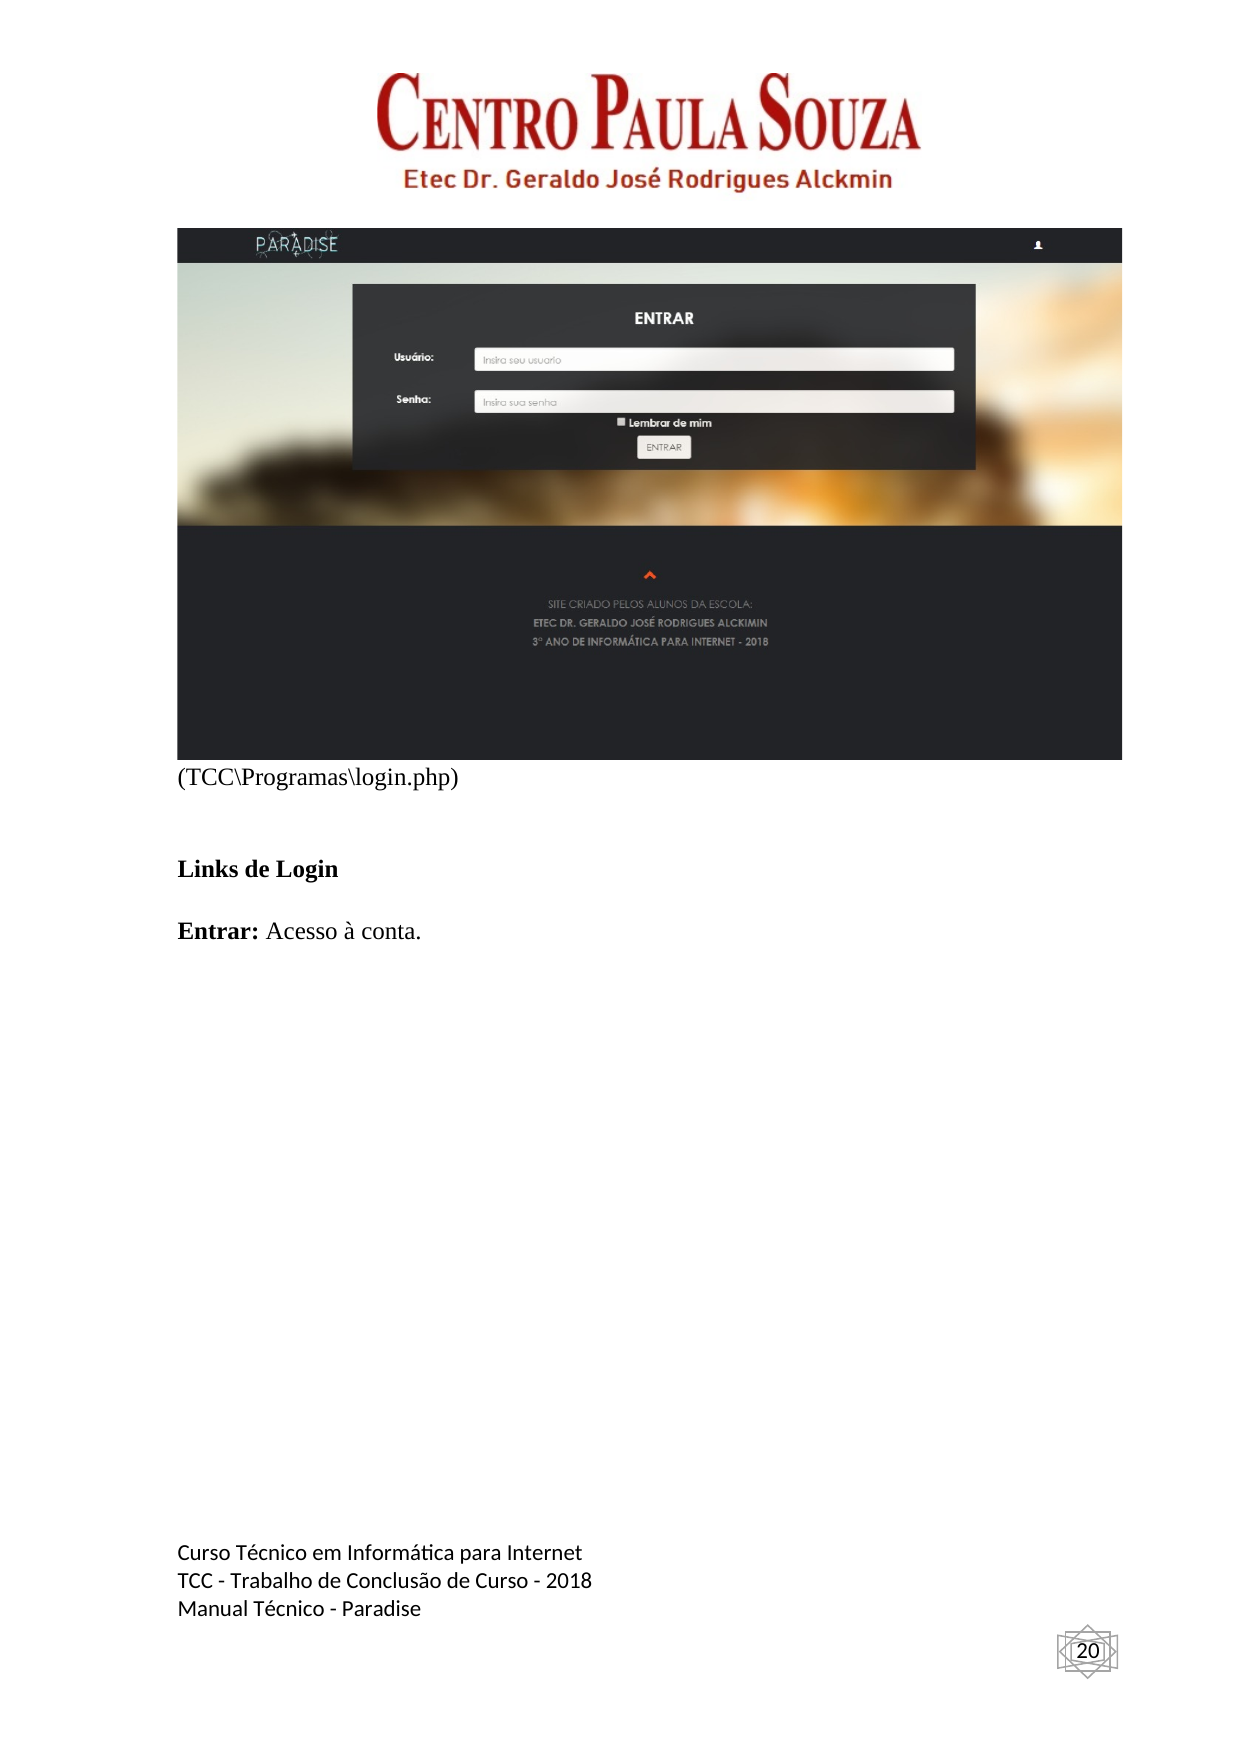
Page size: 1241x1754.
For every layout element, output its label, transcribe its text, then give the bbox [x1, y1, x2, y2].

picture [177, 228, 1123, 760]
picture [377, 73, 922, 201]
text Entrar: Acesso à conta. [177, 916, 1122, 944]
text Links de Login [177, 854, 1122, 883]
text (TCC\Programas\login.php) [177, 762, 1122, 790]
